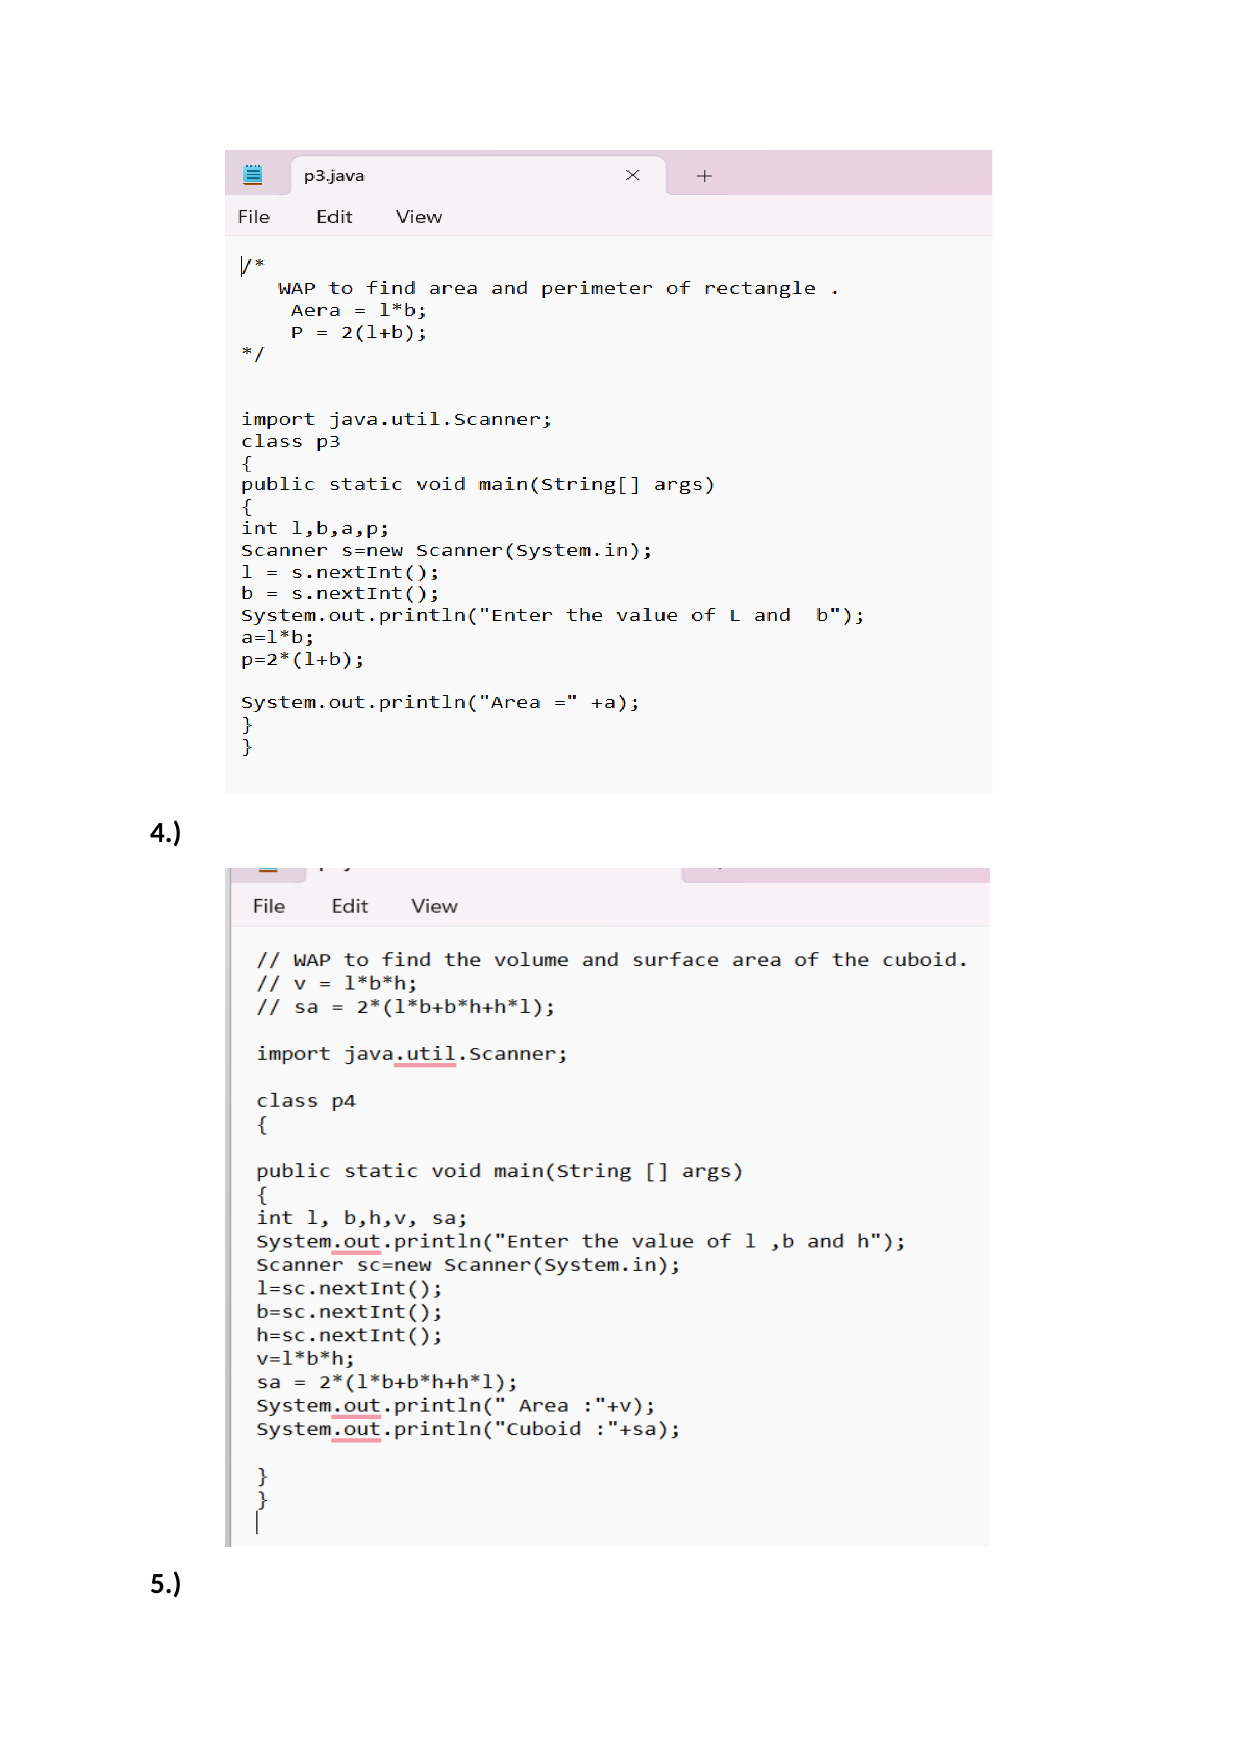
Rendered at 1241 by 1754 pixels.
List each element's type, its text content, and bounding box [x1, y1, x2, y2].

text 5.) [150, 1565, 1090, 1601]
text 4.) [150, 814, 1090, 849]
picture [225, 868, 990, 1547]
picture [225, 150, 993, 795]
